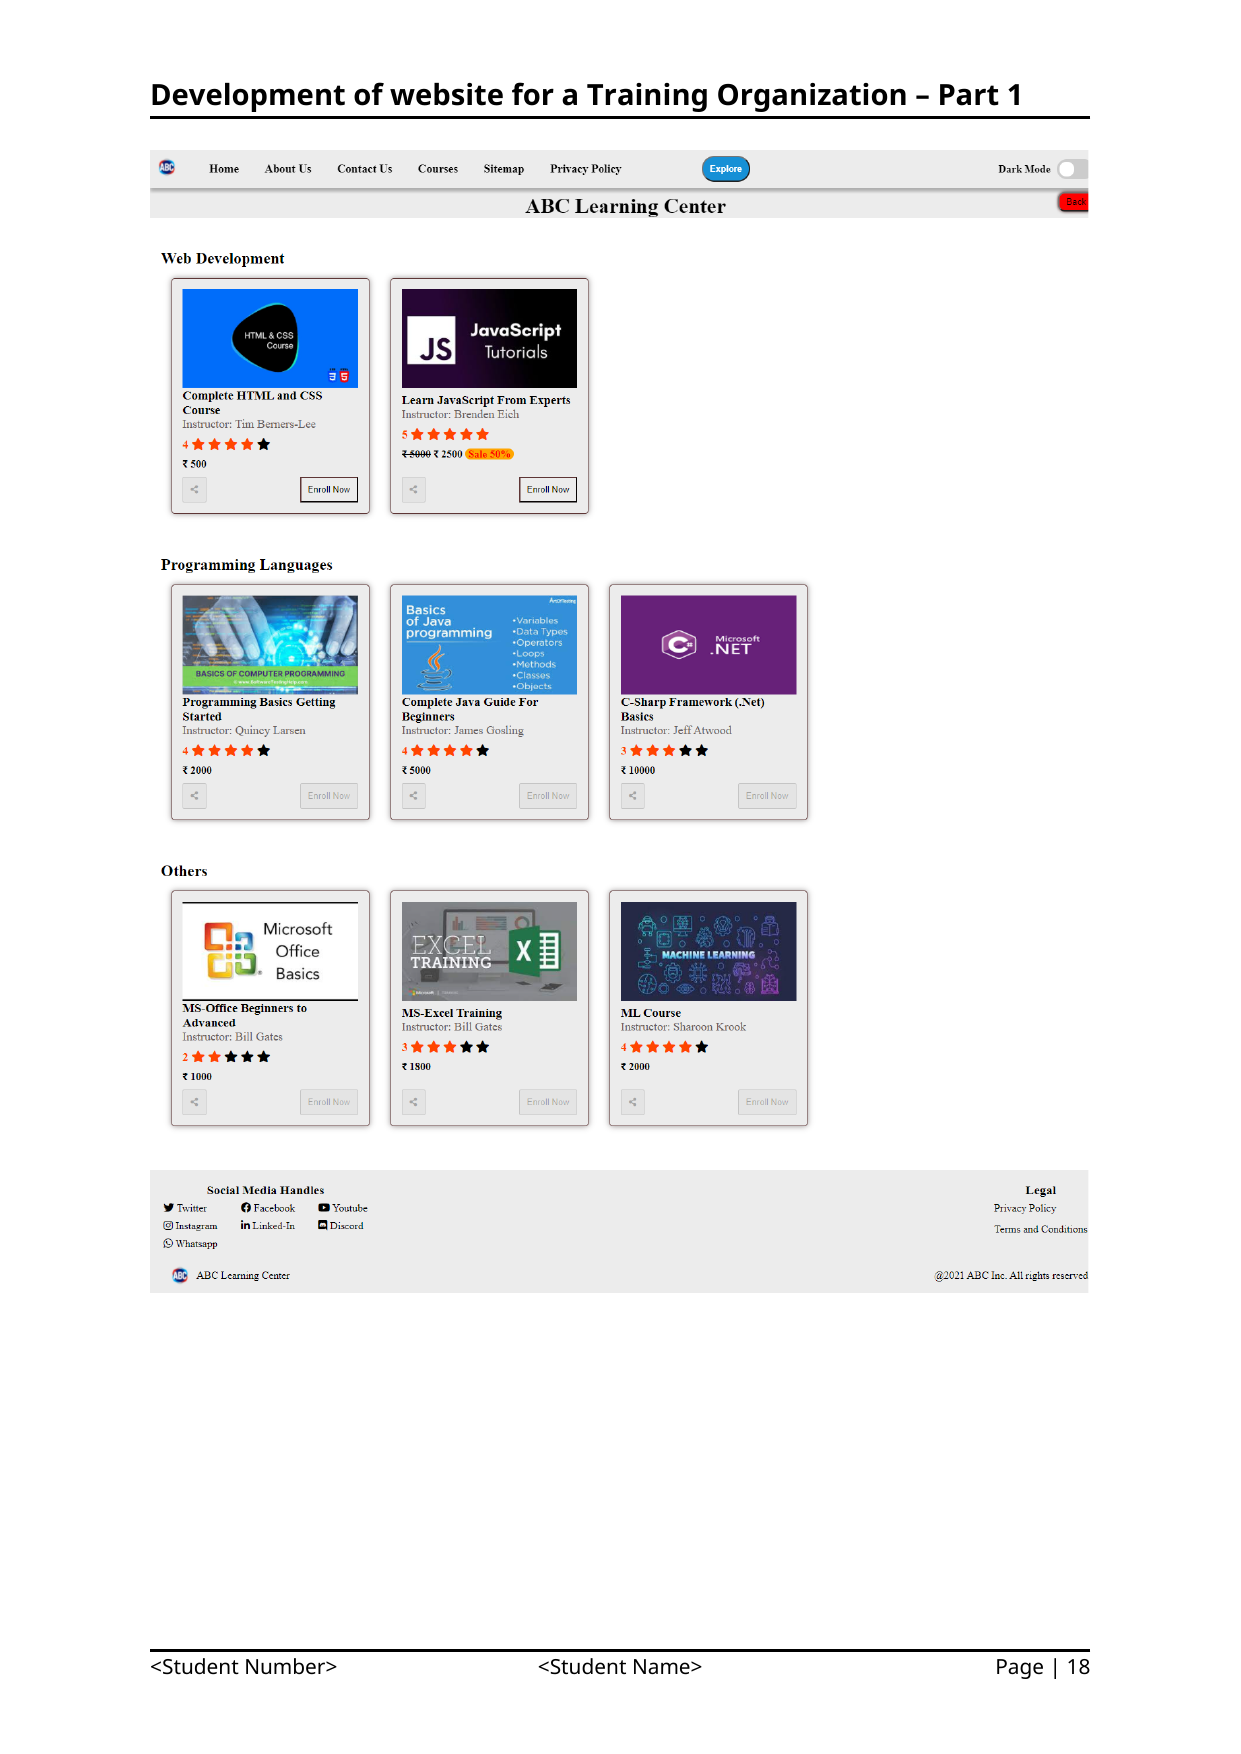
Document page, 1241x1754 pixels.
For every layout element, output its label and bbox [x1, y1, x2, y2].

picture [150, 150, 1089, 1293]
